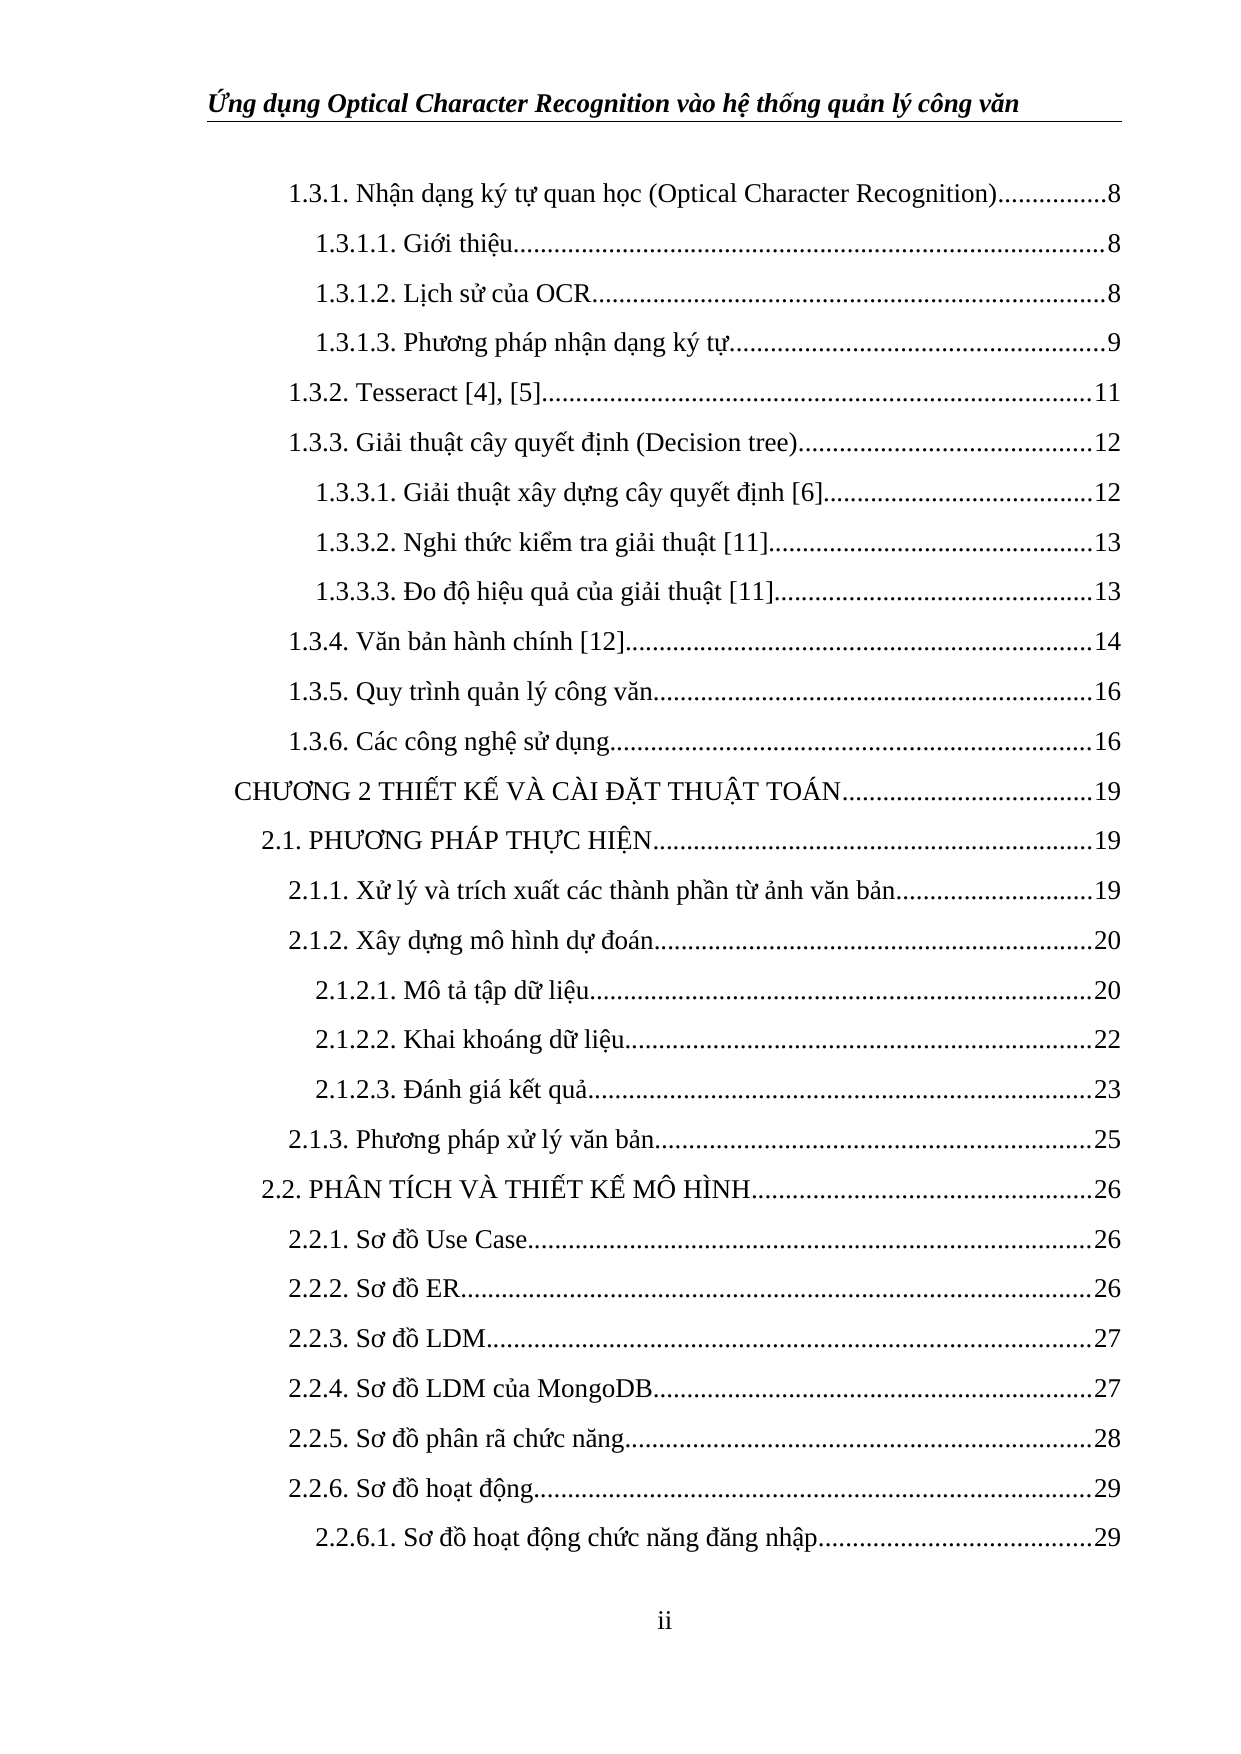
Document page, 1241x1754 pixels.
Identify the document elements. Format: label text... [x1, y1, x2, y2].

text 2.1.1. Xử lý và trích xuất các thành phần từ ảnh văn bản 19 [288, 874, 1122, 905]
text 1.3.4. Văn bản hành chính [12] 14 [288, 625, 1122, 656]
text 2.2.1. Sơ đồ Use Case 26 [288, 1223, 1122, 1254]
text 2.2.2. Sơ đồ ER 26 [288, 1273, 1122, 1304]
text 2.1.3. Phương pháp xử lý văn bản 25 [288, 1123, 1122, 1154]
text 2.1.2. Xây dựng mô hình dự đoán 20 [288, 924, 1122, 955]
text CHƯƠNG 2 THIẾT KẾ VÀ CÀI ĐẶT THUẬT TOÁN 19 [234, 775, 1122, 806]
text 1.3.3.3. Đo độ hiệu quả của giải thuật [11] 13 [315, 576, 1122, 607]
text 2.1.2.1. Mô tả tập dữ liệu 20 [315, 974, 1122, 1005]
text 2.1.2.3. Đánh giá kết quả 23 [315, 1073, 1122, 1104]
text 2.2. PHÂN TÍCH VÀ THIẾT KẾ MÔ HÌNH 26 [261, 1173, 1122, 1204]
text 1.3.3.1. Giải thuật xây dựng cây quyết định [6] 12 [315, 476, 1122, 507]
text 1.3.2. Tesseract [4], [5] 11 [288, 376, 1122, 407]
text 2.2.5. Sơ đồ phân rã chức năng 28 [288, 1422, 1122, 1453]
text 1.3.1.2. Lịch sử của OCR 8 [315, 277, 1122, 308]
text 2.2.3. Sơ đồ LDM 27 [288, 1322, 1122, 1353]
text 2.1. PHƯƠNG PHÁP THỰC HIỆN 19 [261, 824, 1122, 856]
text 1.3.3. Giải thuật cây quyết định (Decision tree) 12 [288, 426, 1122, 457]
text 2.2.4. Sơ đồ LDM của MongoDB 27 [288, 1372, 1122, 1403]
text 1.3.1.3. Phương pháp nhận dạng ký tự 9 [315, 327, 1122, 358]
text 2.1.2.2. Khai khoáng dữ liệu 22 [315, 1024, 1122, 1055]
text 1.3.3.2. Nghi thức kiểm tra giải thuật [11] 13 [315, 526, 1122, 557]
text 1.3.1.1. Giới thiệu 8 [315, 227, 1122, 258]
text 1.3.5. Quy trình quản lý công văn 16 [288, 675, 1122, 706]
text 1.3.6. Các công nghệ sử dụng 16 [288, 725, 1122, 756]
text 2.2.6.1. Sơ đồ hoạt động chức năng đăng nhập 29 [315, 1522, 1122, 1553]
text 2.2.6. Sơ đồ hoạt động 29 [288, 1472, 1122, 1503]
text 1.3.1. Nhận dạng ký tự quan học (Optical Character Recognition) 8 [288, 177, 1122, 208]
